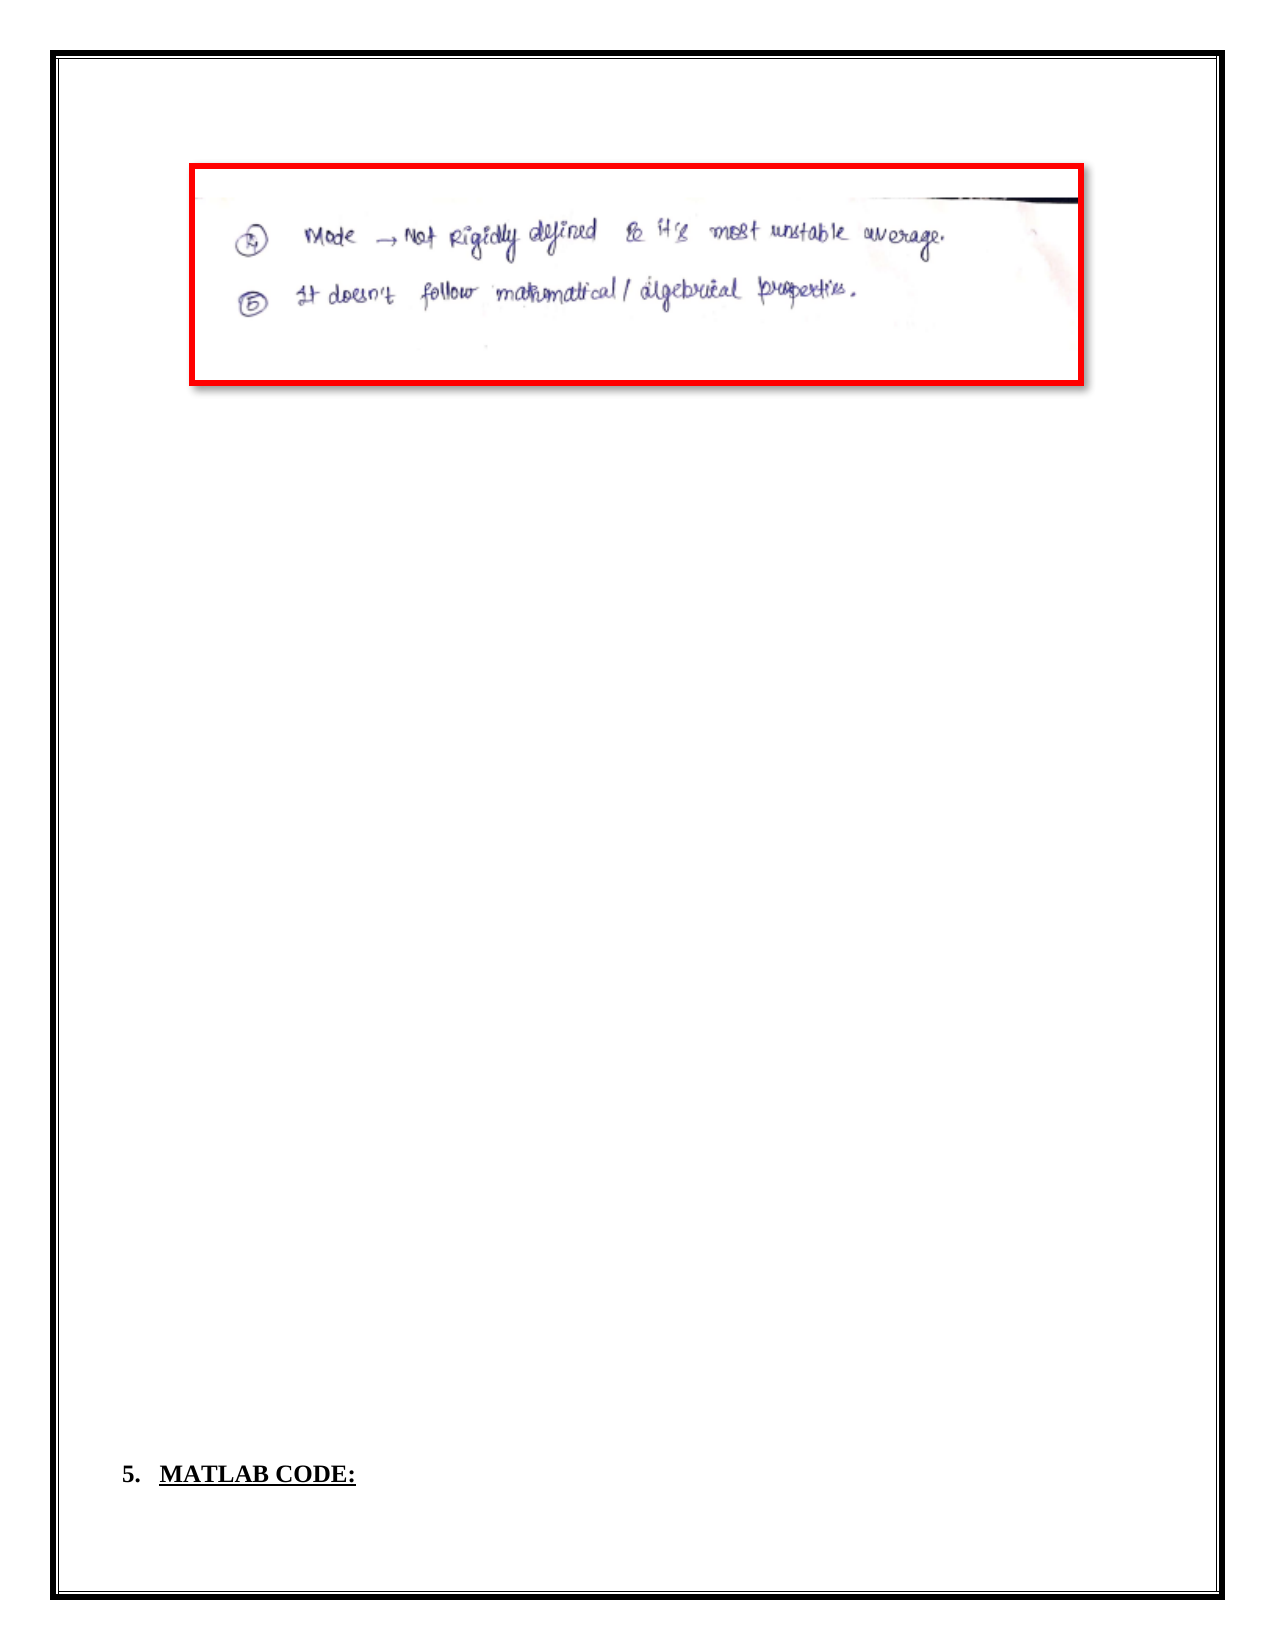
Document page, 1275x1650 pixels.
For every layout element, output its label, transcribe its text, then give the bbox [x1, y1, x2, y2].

picture [195, 169, 1078, 380]
list MATLAB CODE: [122, 1459, 1200, 1488]
